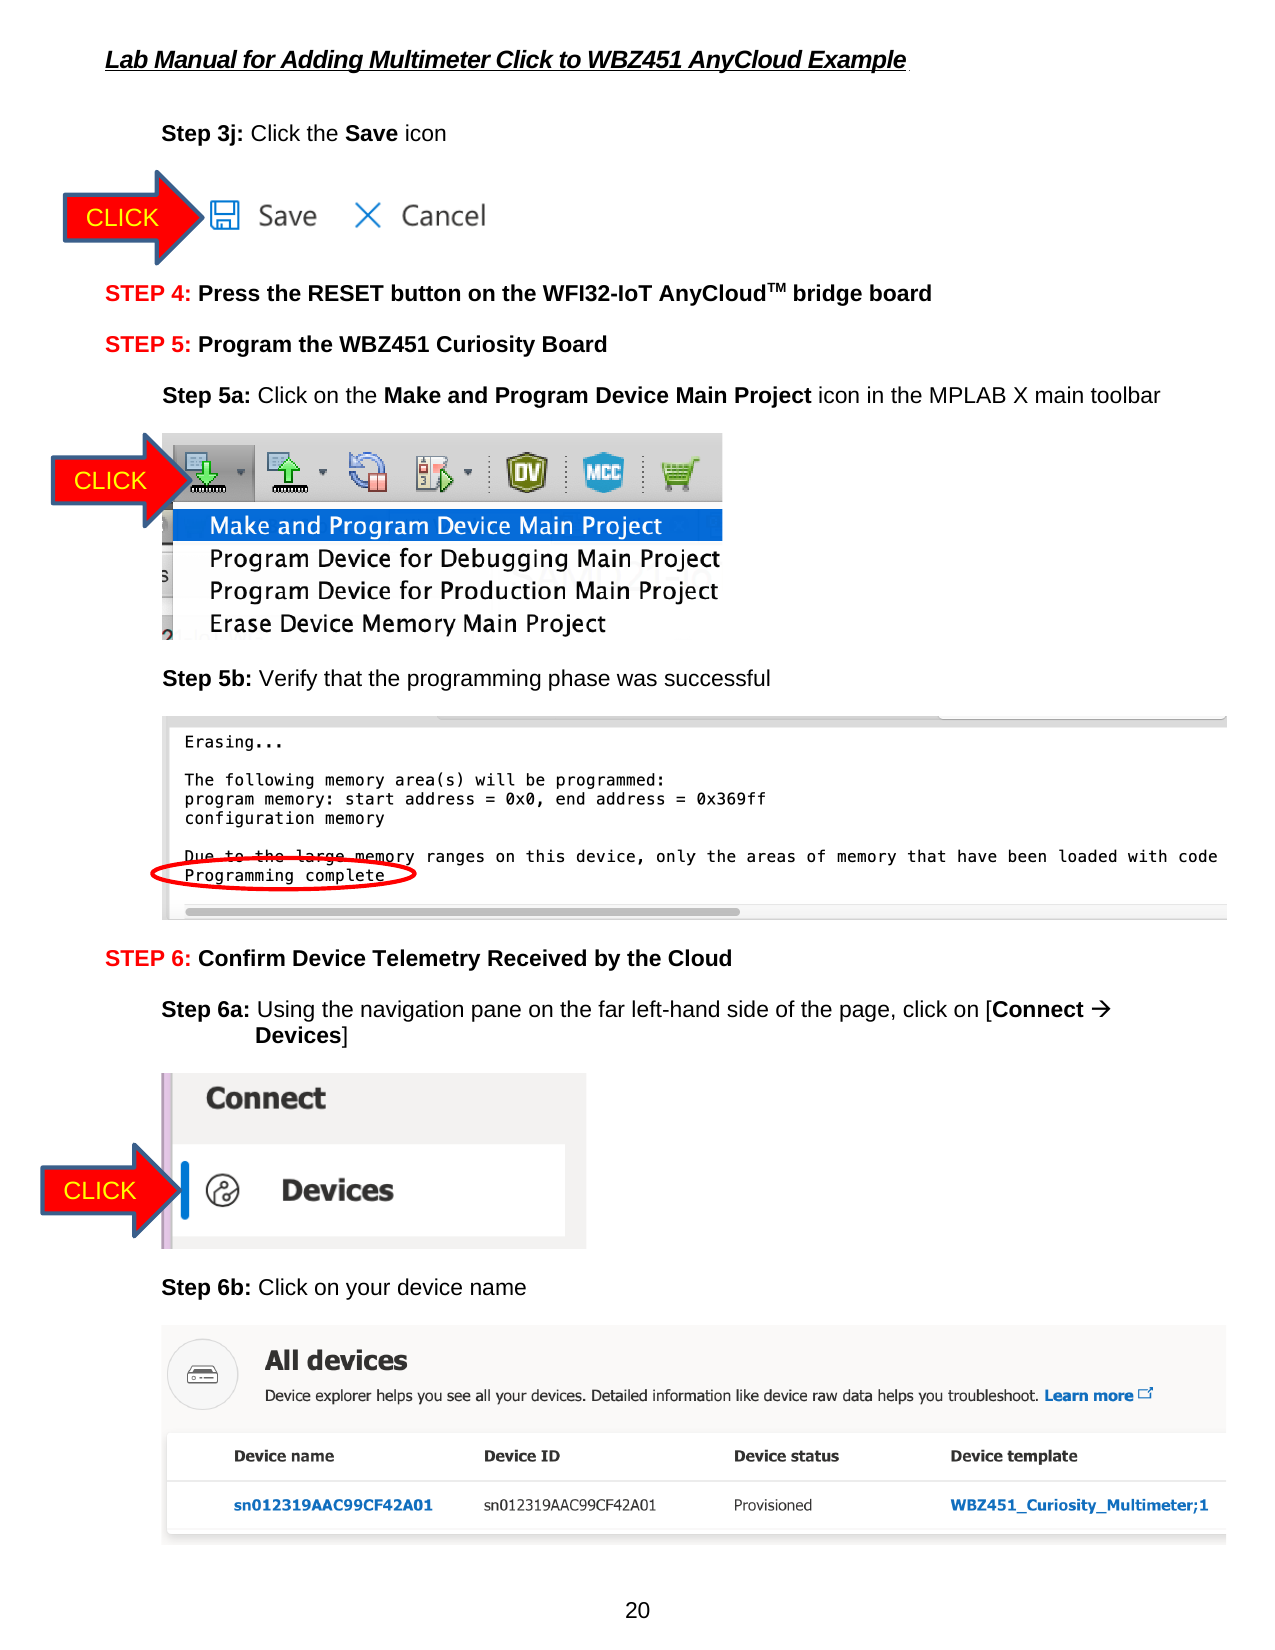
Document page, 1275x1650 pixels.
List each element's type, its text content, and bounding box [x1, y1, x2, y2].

picture [162, 861, 411, 887]
picture [161, 171, 508, 255]
picture [161, 1073, 587, 1249]
text Step 6a: Using the navigation pane on the far left-hand side of the page, click on [Connect Devices] [161, 996, 1170, 1049]
text Step 6b: Click on your device name [161, 1274, 1170, 1300]
text Step 5a: Click on the Make and Program Device Main Project icon in the MPLAB X main toolbar [162, 382, 1170, 409]
text STEP 5: Program the WBZ451 Curiosity Board [105, 331, 1170, 357]
picture [161, 1325, 1227, 1545]
text Step 3j: Click the Save icon [161, 120, 1170, 146]
text STEP 4: Press the RESET button on the WFI32-IoT AnyCloudTM bridge board [105, 280, 1170, 306]
picture [162, 433, 723, 640]
text Step 5b: Verify that the programming phase was successful [162, 665, 1170, 691]
picture [162, 716, 1227, 920]
text STEP 6: Confirm Device Telemetry Received by the Cloud [105, 945, 1170, 971]
